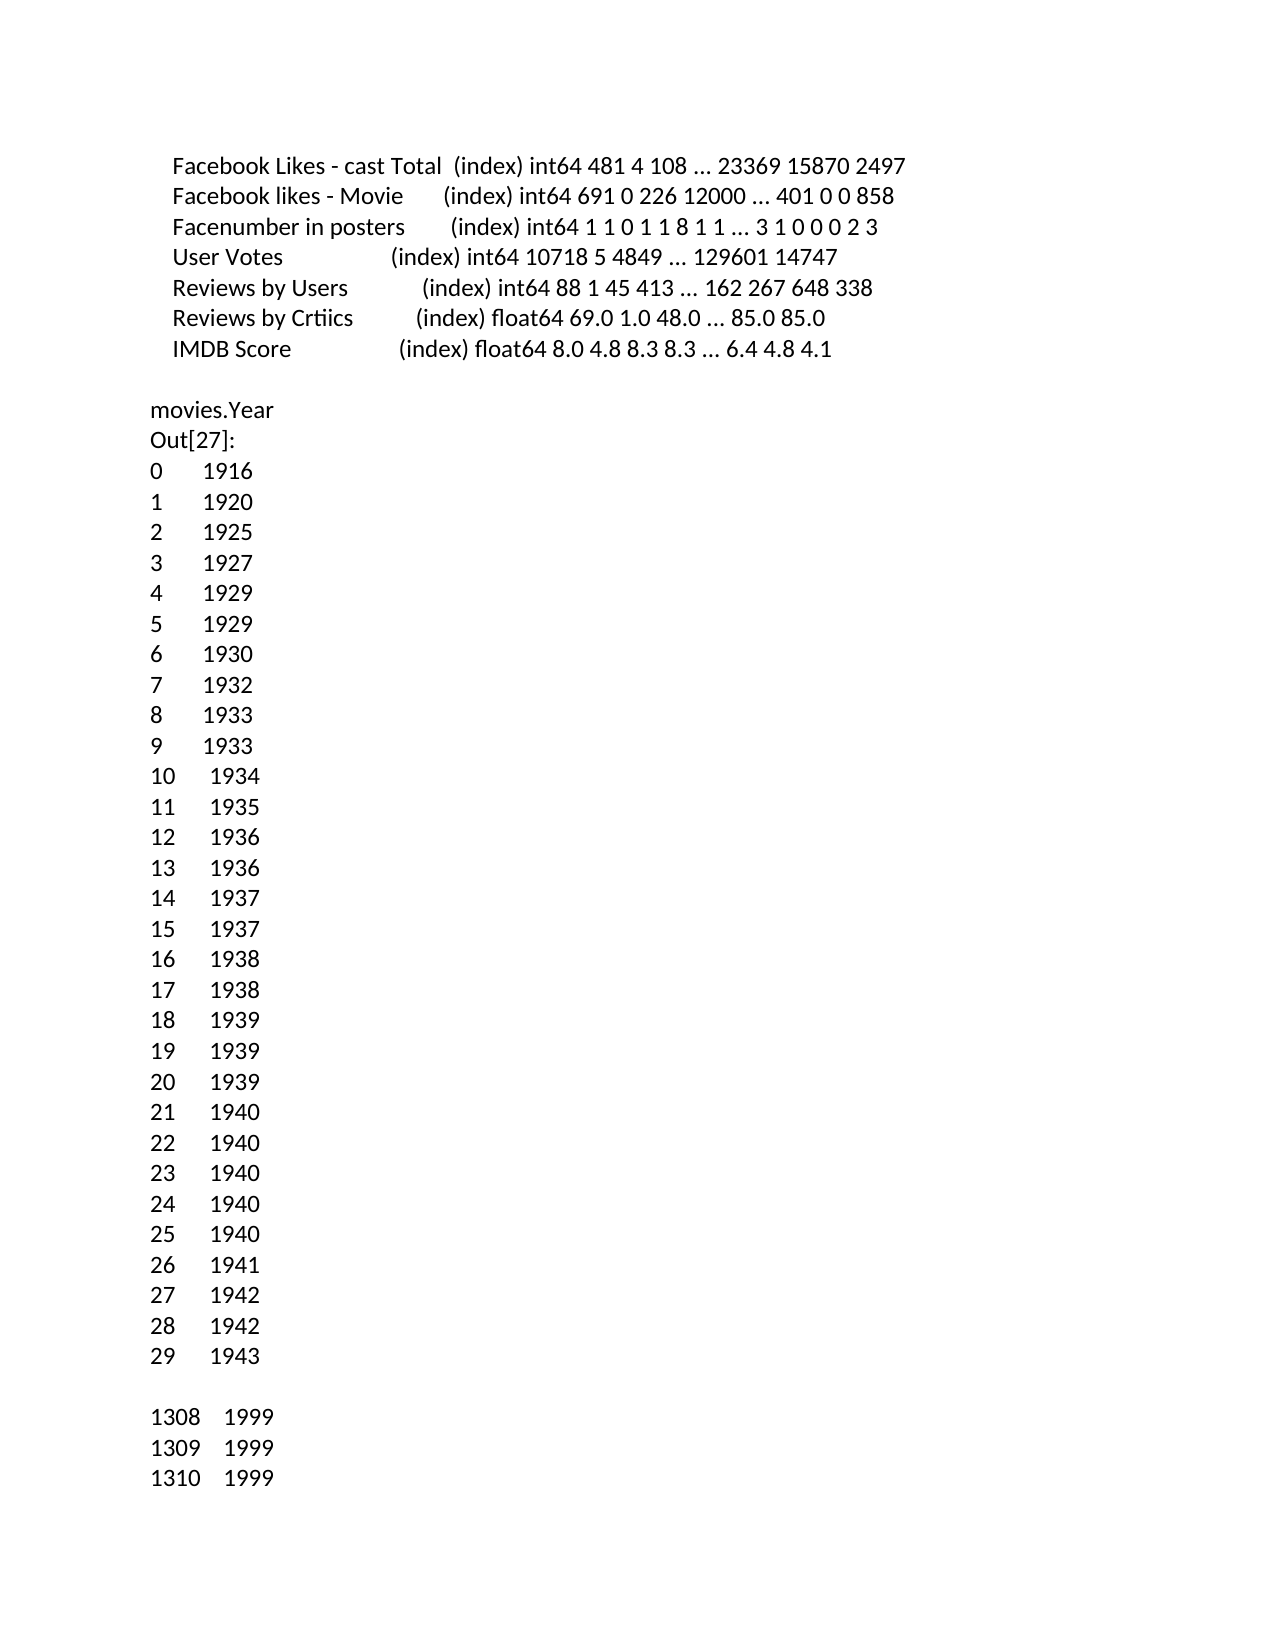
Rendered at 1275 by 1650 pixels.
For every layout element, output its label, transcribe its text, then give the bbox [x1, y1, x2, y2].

text 24 1940 [150, 1188, 1125, 1218]
text 6 1930 [150, 638, 1125, 669]
text 21 1940 [150, 1096, 1125, 1127]
text 26 1941 [150, 1249, 1125, 1279]
text 23 1940 [150, 1157, 1125, 1188]
text 1 1920 [150, 486, 1125, 516]
text Reviews by Crtiics (index) float64 69.0 1.0 48.0 ... 85.0 85.0 [150, 303, 1125, 333]
text 22 1940 [150, 1127, 1125, 1157]
text 4 1929 [150, 577, 1125, 608]
text 29 1943 [150, 1340, 1125, 1371]
text 14 1937 [150, 882, 1125, 913]
text 10 1934 [150, 760, 1125, 791]
text 5 1929 [150, 608, 1125, 638]
text 19 1939 [150, 1035, 1125, 1066]
text 9 1933 [150, 730, 1125, 760]
text 18 1939 [150, 1004, 1125, 1035]
text 12 1936 [150, 821, 1125, 852]
text 2 1925 [150, 516, 1125, 547]
text 13 1936 [150, 852, 1125, 882]
text ﻿movies.Year [150, 394, 1125, 425]
text 1308 1999 [150, 1401, 1125, 1432]
text 27 1942 [150, 1279, 1125, 1310]
text 11 1935 [150, 791, 1125, 821]
text 8 1933 [150, 699, 1125, 730]
text Facebook likes - Movie (index) int64 691 0 226 12000 ... 401 0 0 858 [150, 181, 1125, 211]
text 3 1927 [150, 547, 1125, 577]
text Out[27]: [150, 425, 1125, 455]
text Facenumber in posters (index) int64 1 1 0 1 1 8 1 1 ... 3 1 0 0 0 2 3 [150, 211, 1125, 242]
text 7 1932 [150, 669, 1125, 699]
text User Votes (index) int64 10718 5 4849 ... 129601 14747 [150, 242, 1125, 272]
text 17 1938 [150, 974, 1125, 1004]
text 20 1939 [150, 1066, 1125, 1096]
text 15 1937 [150, 913, 1125, 943]
text Reviews by Users (index) int64 88 1 45 413 ... 162 267 648 338 [150, 272, 1125, 303]
text Facebook Likes - cast Total (index) int64 481 4 108 ... 23369 15870 2497 [150, 150, 1125, 181]
text IMDB Score (index) float64 8.0 4.8 8.3 8.3 ... 6.4 4.8 4.1 [150, 333, 1125, 364]
text 0 1916 [150, 455, 1125, 486]
text 1310 1999 [150, 1462, 1125, 1493]
text 1309 1999 [150, 1432, 1125, 1462]
text 28 1942 [150, 1310, 1125, 1340]
text 25 1940 [150, 1218, 1125, 1249]
text 16 1938 [150, 943, 1125, 974]
